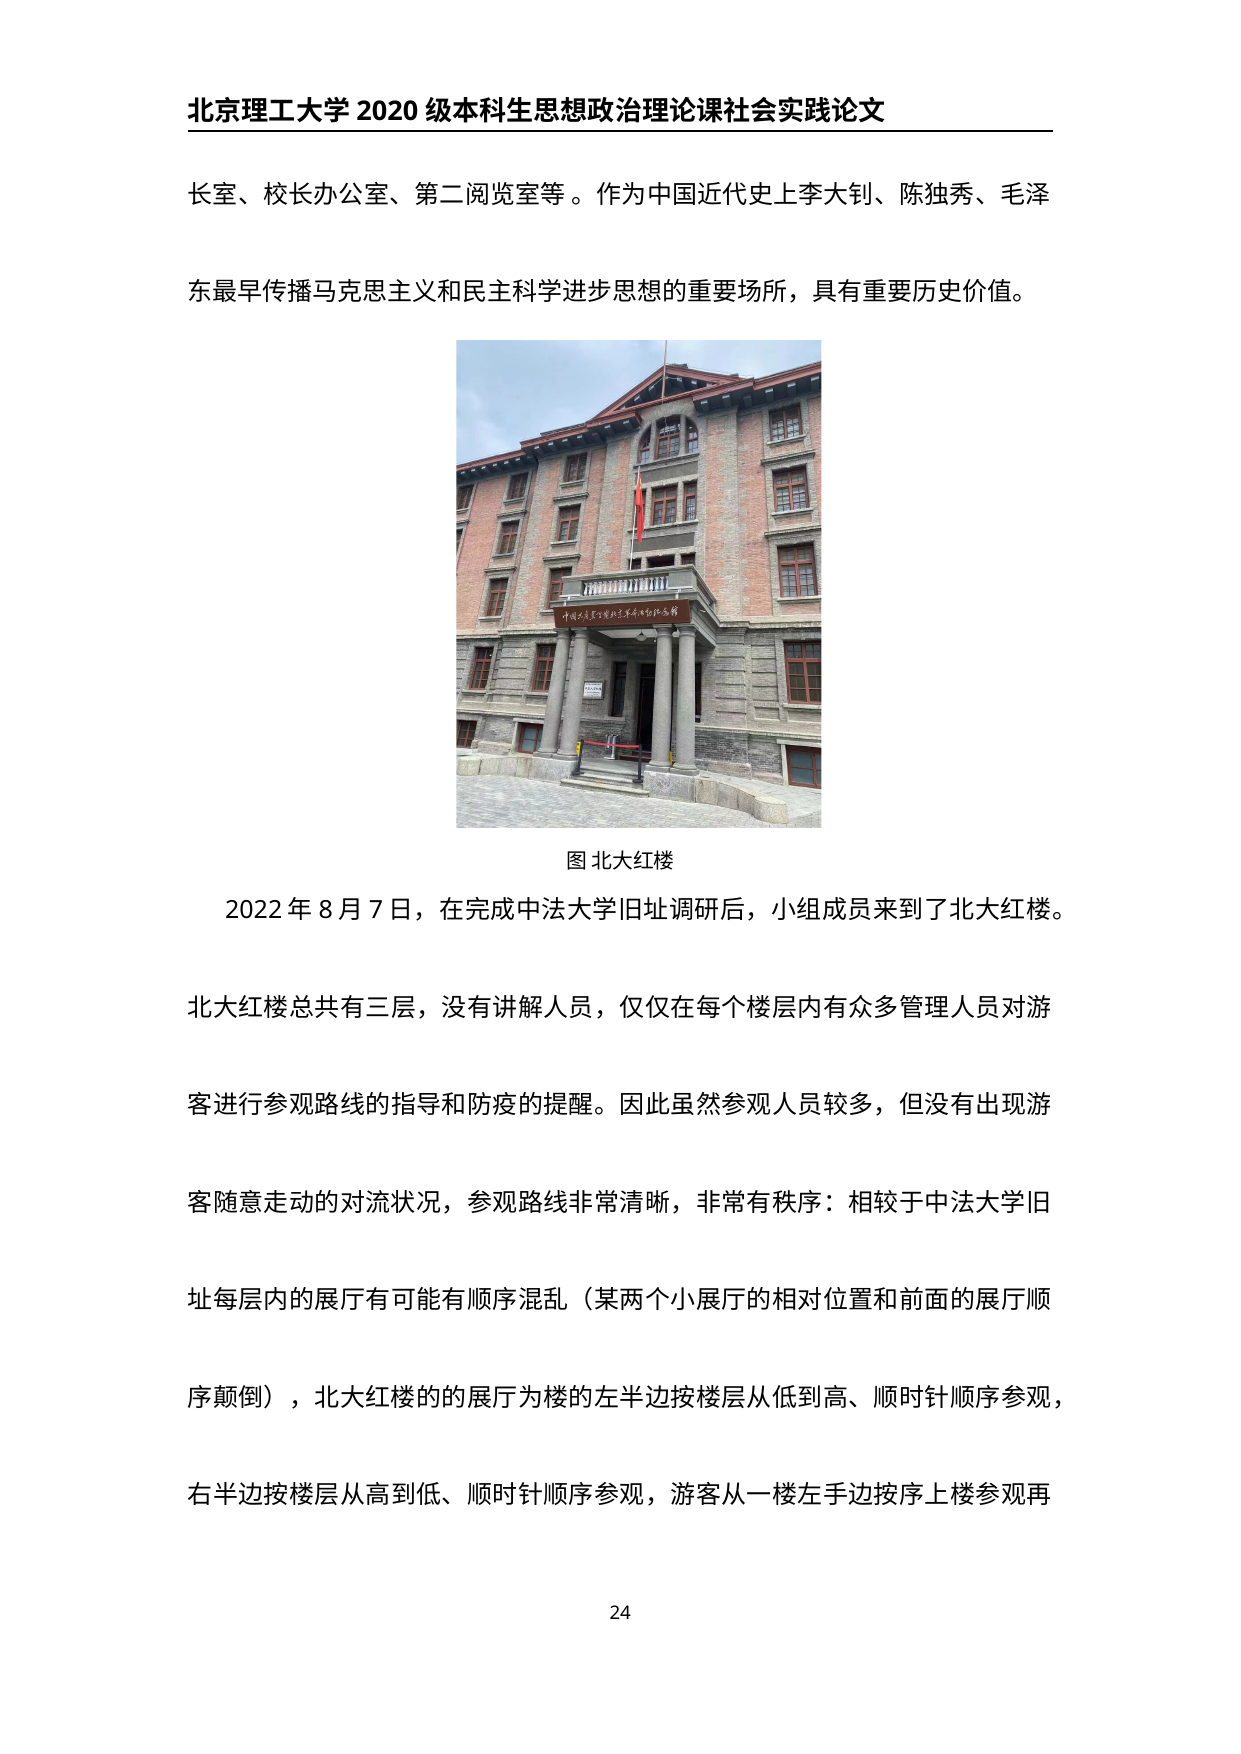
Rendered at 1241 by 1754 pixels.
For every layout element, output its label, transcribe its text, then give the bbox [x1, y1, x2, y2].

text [187, 875, 1053, 1525]
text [187, 160, 1053, 322]
text 图 北大红楼 [187, 843, 1053, 875]
picture [456, 340, 822, 828]
